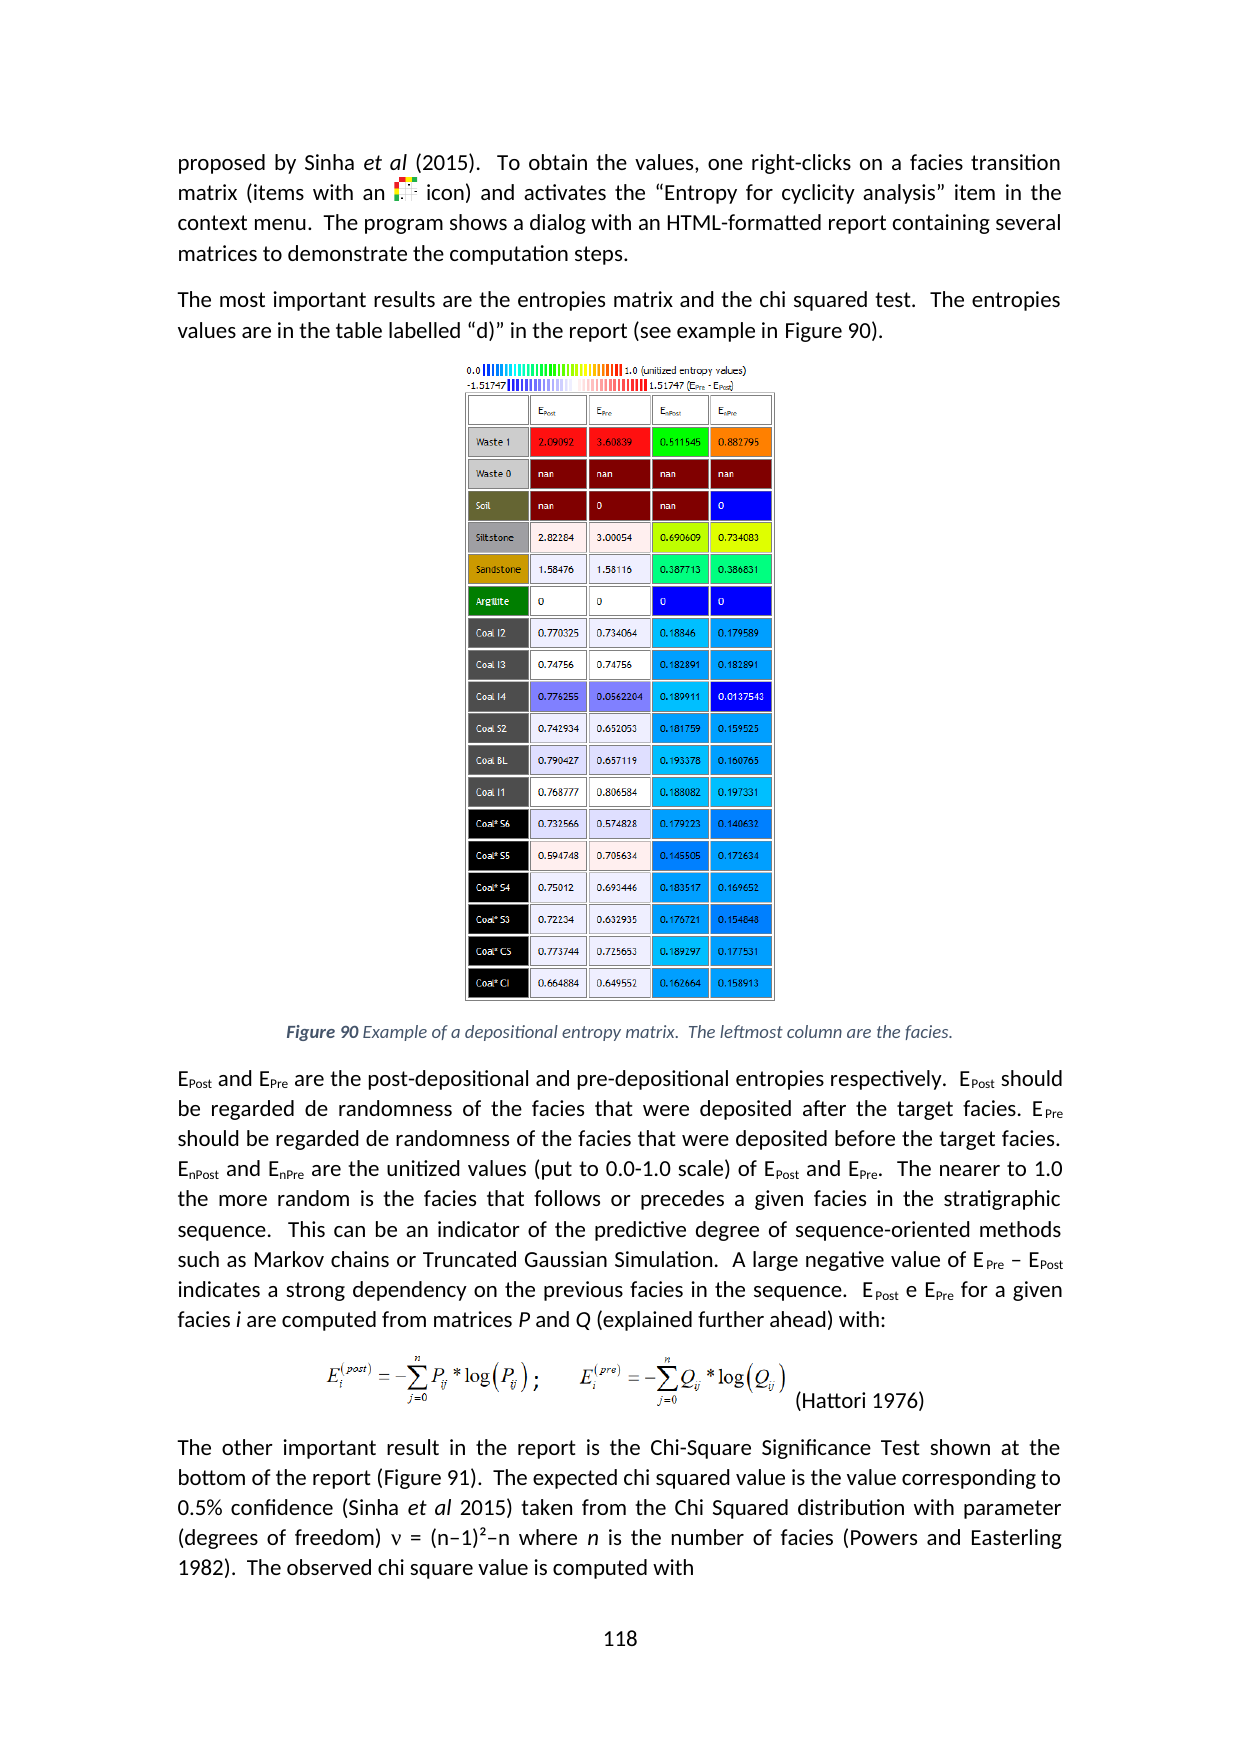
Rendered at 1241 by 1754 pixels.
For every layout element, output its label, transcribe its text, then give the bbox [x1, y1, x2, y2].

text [177, 148, 1063, 267]
picture [315, 1352, 790, 1409]
text Figure 90 Example of a depositional entropy matrix. The leftmost column are the facies. [177, 1020, 1063, 1043]
text The most important results are the entropies matrix and the chi squared test. The entropies values are in the table labelled “d)” in the report (see example in Figure 90). [177, 286, 1063, 344]
text EPost and EPre are the post-depositional and pre-depositional entropies respectively. EPost should be regarded de randomness of the facies that were deposited after the target facies. EPre should be regarded de randomness of the facies that were deposited before the target facies. EnPost and EnPre are the unitized values (put to 0.0-1.0 scale) of EPost and EPre. The nearer to 1.0 the more random is the facies that follows or precedes a given facies in the stratigraphic sequence. This can be an indicator of the predictive degree of sequence-oriented methods such as Markov chains or Truncated Gaussian Simulation. A large negative value of EPre – EPost indicates a strong dependency on the previous facies in the sequence. EPost e EPre for a given facies i are computed from matrices P and Q (explained further ahead) with: [177, 1064, 1063, 1333]
picture [394, 177, 418, 201]
picture [462, 362, 778, 1002]
text The other important result in the report is the Chi-Square Significance Test shown at the bottom of the report (Figure 91). The expected chi squared value is the value corresponding to 0.5% confidence (Sinha et al 2015) taken from the Chi Squared distribution with parameter (degrees of freedom) ν = (n–1)²–n where n is the number of facies (Powers and Easterling 1982). The observed chi square value is computed with [177, 1433, 1063, 1582]
